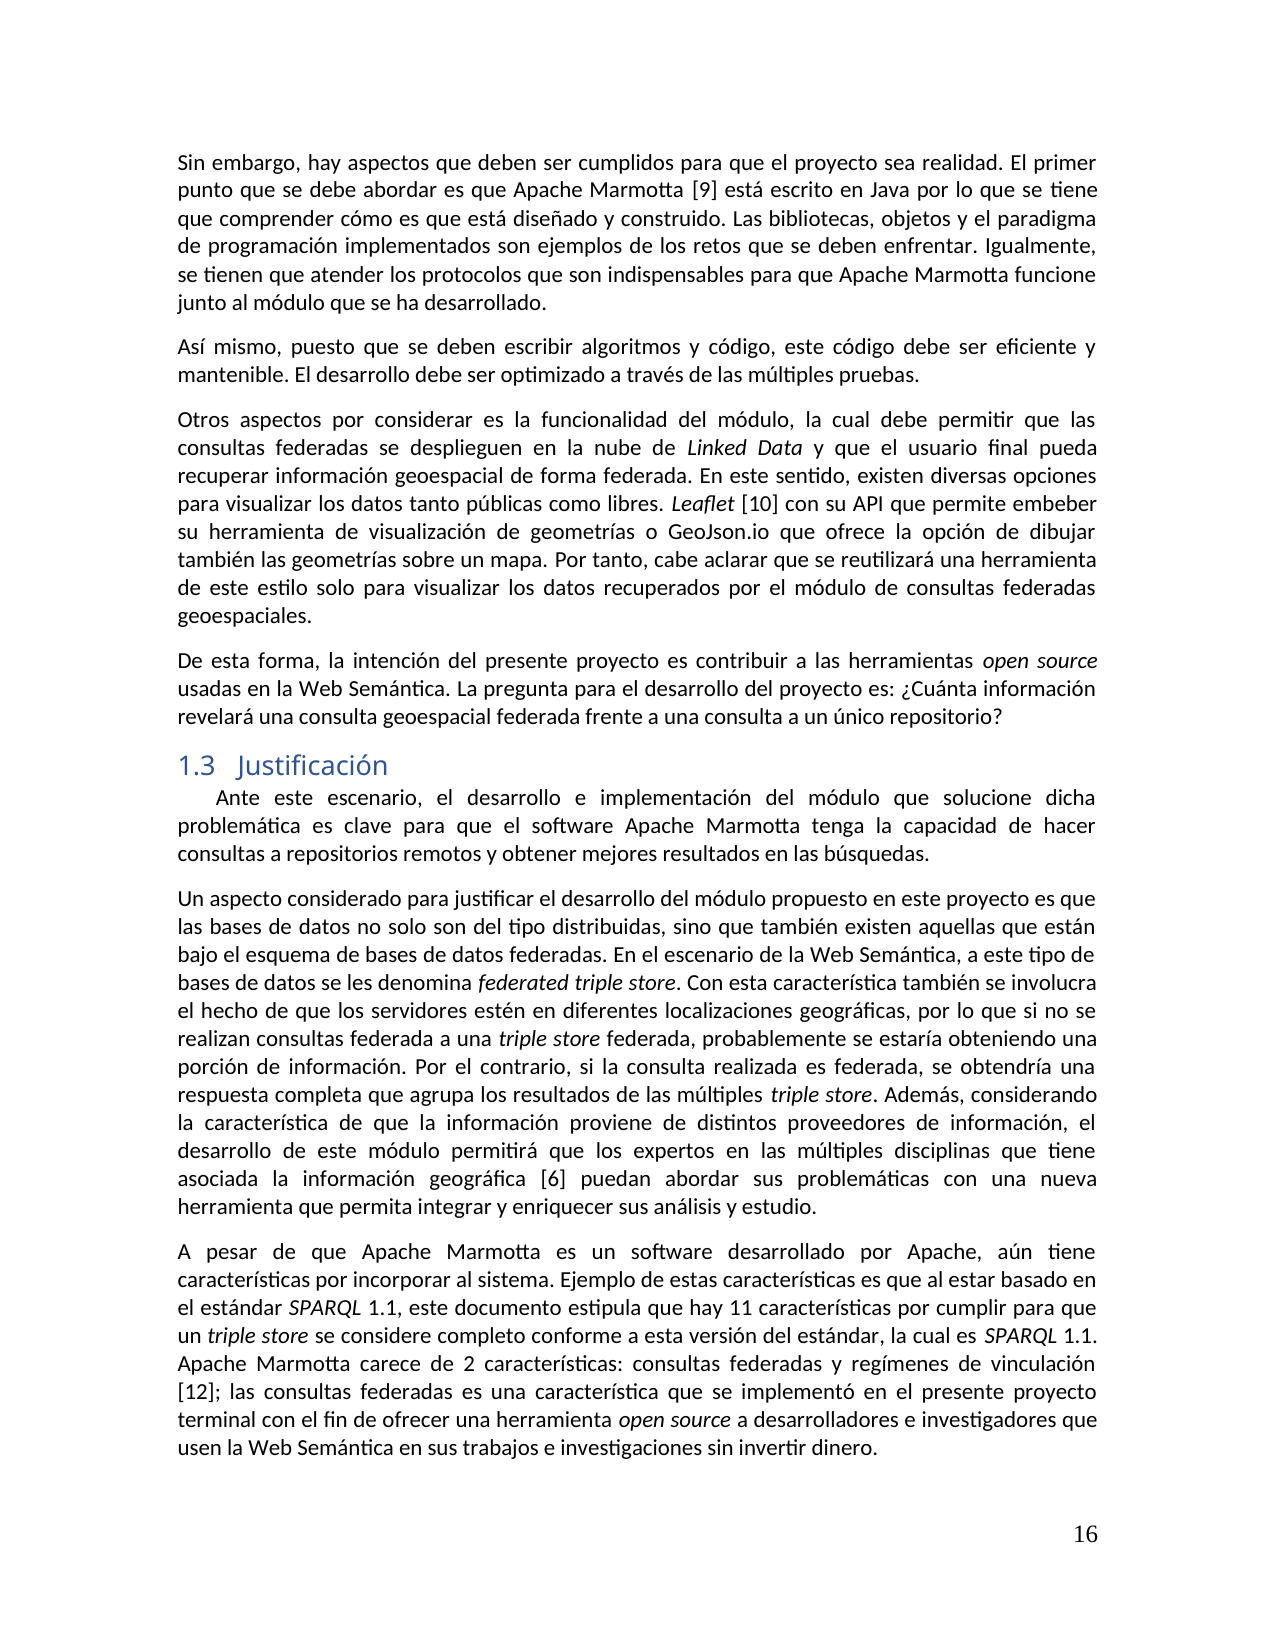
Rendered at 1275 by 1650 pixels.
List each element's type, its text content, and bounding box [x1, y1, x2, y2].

text A pesar de que Apache Marmotta es un software desarrollado por Apache, aún tiene características por incorporar al sistema. Ejemplo de estas características es que al estar basado en el estándar SPARQL 1.1, este documento estipula que hay 11 características por cumplir para que un triple store se considere completo conforme a esta versión del estándar, la cual es SPARQL 1.1. Apache Marmotta carece de 2 características: consultas federadas y regímenes de vinculación ; las consultas federadas es una característica que se implementó en el presente proyecto terminal con el fin de ofrecer una herramienta open source a desarrolladores e investigadores que usen la Web Semántica en sus trabajos e investigaciones sin invertir dinero. [177, 1237, 1098, 1461]
text Un aspecto considerado para justificar el desarrollo del módulo propuesto en este proyecto es que las bases de datos no solo son del tipo distribuidas, sino que también existen aquellas que están bajo el esquema de bases de datos federadas. En el escenario de la Web Semántica, a este tipo de bases de datos se les denomina federated triple store. Con esta característica también se involucra el hecho de que los servidores estén en diferentes localizaciones geográficas, por lo que si no se realizan consultas federada a una triple store federada, probablemente se estaría obteniendo una porción de información. Por el contrario, si la consulta realizada es federada, se obtendría una respuesta completa que agrupa los resultados de las múltiples triple store. Además, considerando la característica de que la información proviene de distintos proveedores de información, el desarrollo de este módulo permitirá que los expertos en las múltiples disciplinas que tiene asociada la información geográfica puedan abordar sus problemáticas con una nueva herramienta que permita integrar y enriquecer sus análisis y estudio. [177, 884, 1098, 1221]
text Ante este escenario, el desarrollo e implementación del módulo que solucione dicha problemática es clave para que el software Apache Marmotta tenga la capacidad de hacer consultas a repositorios remotos y obtener mejores resultados en las búsquedas. [177, 783, 1098, 868]
text De esta forma, la intención del presente proyecto es contribuir a las herramientas open source usadas en la Web Semántica. La pregunta para el desarrollo del proyecto es: ¿Cuánta información revelará una consulta geoespacial federada frente a una consulta a un único repositorio? [177, 646, 1098, 730]
subtitle Justificación [177, 747, 1098, 783]
text Así mismo, puesto que se deben escribir algoritmos y código, este código debe ser eficiente y mantenible. El desarrollo debe ser optimizado a través de las múltiples pruebas. [177, 332, 1098, 388]
text Sin embargo, hay aspectos que deben ser cumplidos para que el proyecto sea realidad. El primer punto que se debe abordar es que Apache Marmotta está escrito en Java por lo que se tiene que comprender cómo es que está diseñado y construido. Las bibliotecas, objetos y el paradigma de programación implementados son ejemplos de los retos que se deben enfrentar. Igualmente, se tienen que atender los protocolos que son indispensables para que Apache Marmotta funcione junto al módulo que se ha desarrollado. [177, 148, 1098, 316]
text Otros aspectos por considerar es la funcionalidad del módulo, la cual debe permitir que las consultas federadas se desplieguen en la nube de Linked Data y que el usuario final pueda recuperar información geoespacial de forma federada. En este sentido, existen diversas opciones para visualizar los datos tanto públicas como libres. Leaflet con su API que permite embeber su herramienta de visualización de geometrías o GeoJson.io que ofrece la opción de dibujar también las geometrías sobre un mapa. Por tanto, cabe aclarar que se reutilizará una herramienta de este estilo solo para visualizar los datos recuperados por el módulo de consultas federadas geoespaciales. [177, 405, 1098, 629]
